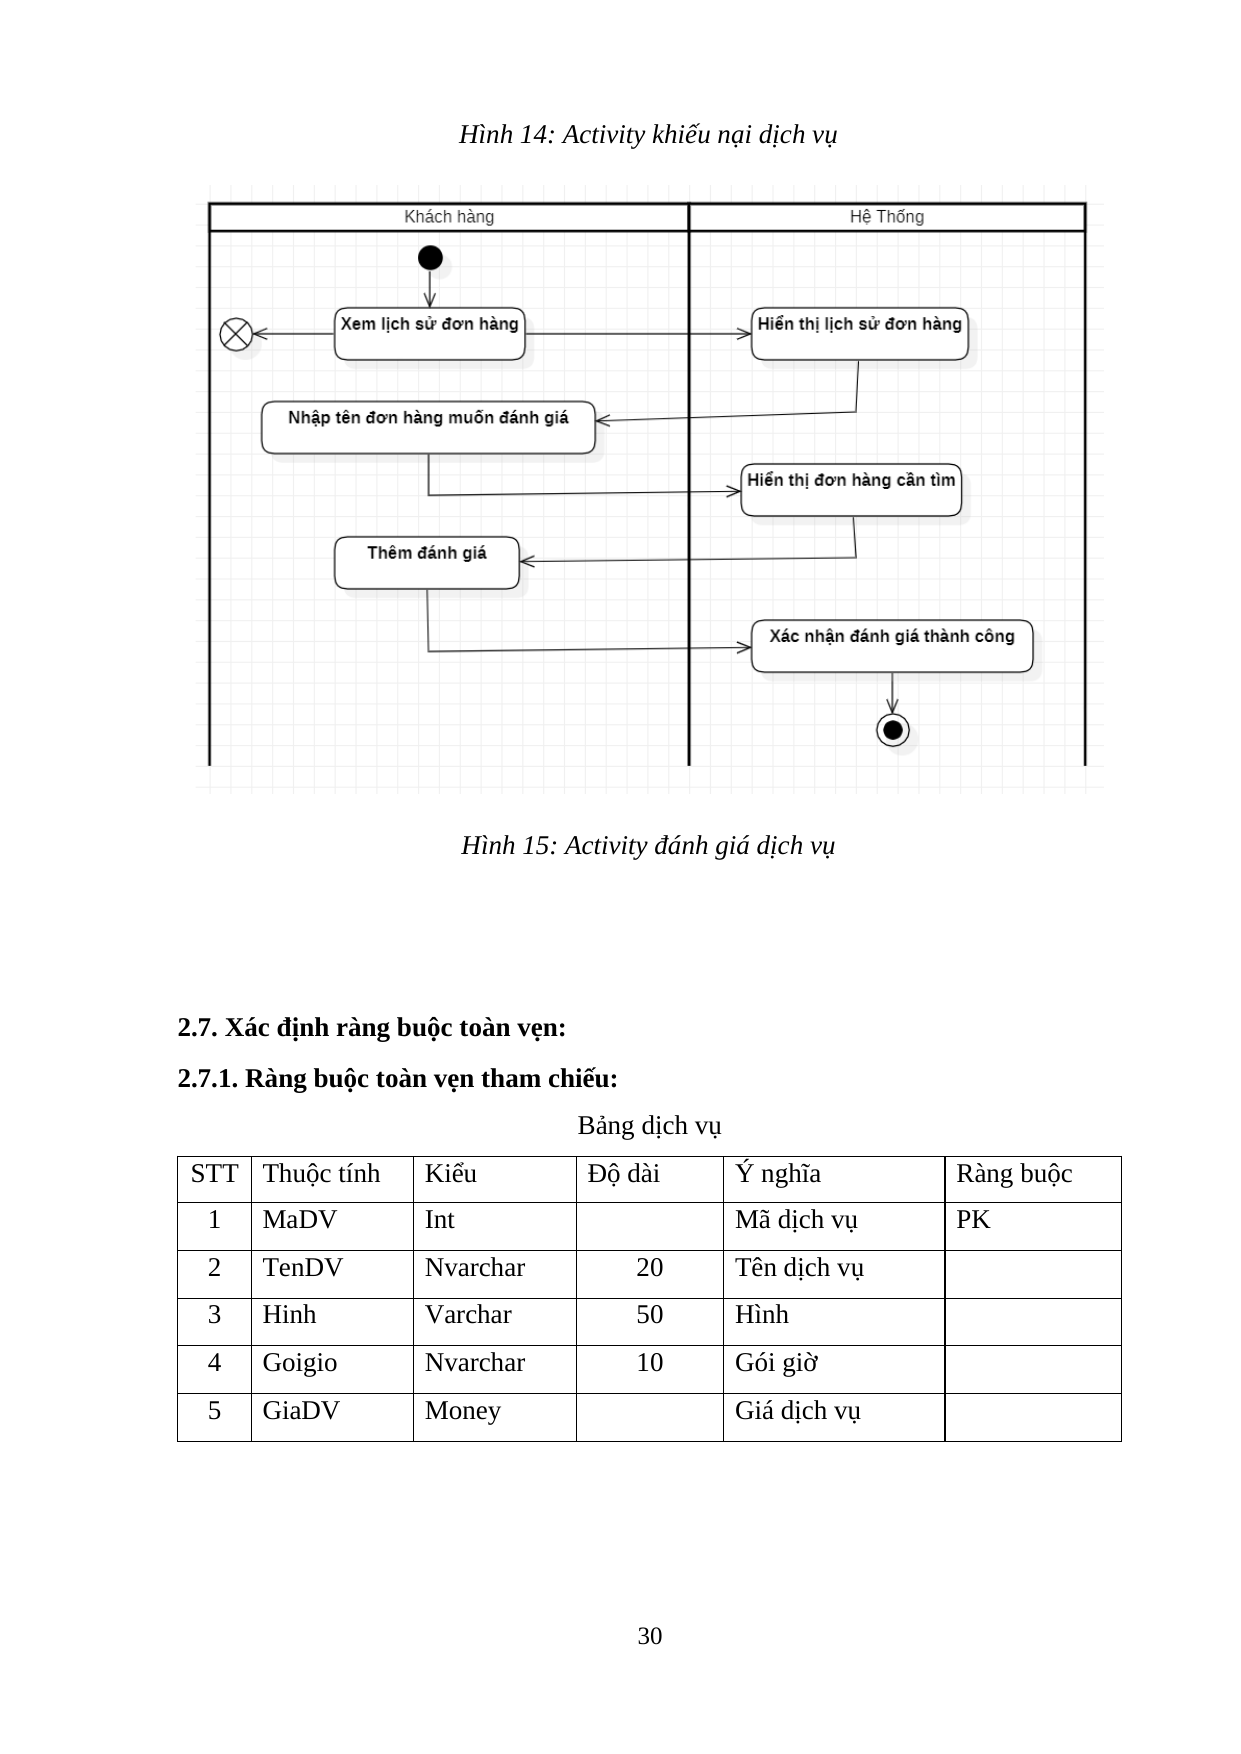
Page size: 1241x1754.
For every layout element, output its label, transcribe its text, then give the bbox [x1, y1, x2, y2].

table_cell PK [946, 1203, 1121, 1250]
subtitle 2.7. Xác định ràng buộc toàn vẹn: [177, 1011, 1122, 1043]
table_header Kiểu [414, 1157, 576, 1202]
table_cell Mã dịch vụ [724, 1203, 944, 1250]
table_cell TenDV [252, 1251, 413, 1297]
table_cell Tên dịch vụ [724, 1251, 944, 1297]
table_cell [946, 1299, 1121, 1345]
table_cell Hinh [252, 1299, 413, 1345]
table_cell 50 [577, 1299, 723, 1345]
picture [195, 185, 1104, 794]
table_cell [946, 1394, 1121, 1441]
text Hình 14: Activity khiếu nại dịch vụ [177, 118, 1122, 149]
table_cell [577, 1203, 723, 1250]
table_cell Hình [724, 1299, 944, 1345]
table_cell Money [414, 1394, 576, 1441]
table_header Ý nghĩa [724, 1157, 944, 1202]
table_cell 20 [577, 1251, 723, 1297]
table_cell 5 [178, 1394, 251, 1441]
table_cell MaDV [252, 1203, 413, 1250]
table_cell Int [414, 1203, 576, 1250]
table_cell Nvarchar [414, 1346, 576, 1393]
table_header Thuộc tính [252, 1157, 413, 1202]
table_cell Varchar [414, 1299, 576, 1345]
table_cell [577, 1394, 723, 1441]
table_cell [946, 1251, 1121, 1297]
table_cell Giá dịch vụ [724, 1394, 944, 1441]
table_cell 4 [178, 1346, 251, 1393]
subtitle 2.7.1. Ràng buộc toàn vẹn tham chiếu: [177, 1062, 1122, 1093]
table_cell Nvarchar [414, 1251, 576, 1297]
text Hình 15: Activity đánh giá dịch vụ [177, 829, 1122, 860]
text Bảng dịch vụ [177, 1109, 1122, 1140]
table_header Ràng buộc [946, 1157, 1121, 1202]
table_cell 10 [577, 1346, 723, 1393]
table_cell 2 [178, 1251, 251, 1297]
table_header Độ dài [577, 1157, 723, 1202]
table_cell Goigio [252, 1346, 413, 1393]
table_cell [946, 1346, 1121, 1393]
table_cell Gói giờ [724, 1346, 944, 1393]
table_cell 3 [178, 1299, 251, 1345]
table_header STT [178, 1157, 251, 1202]
table_cell GiaDV [252, 1394, 413, 1441]
table_cell 1 [178, 1203, 251, 1250]
